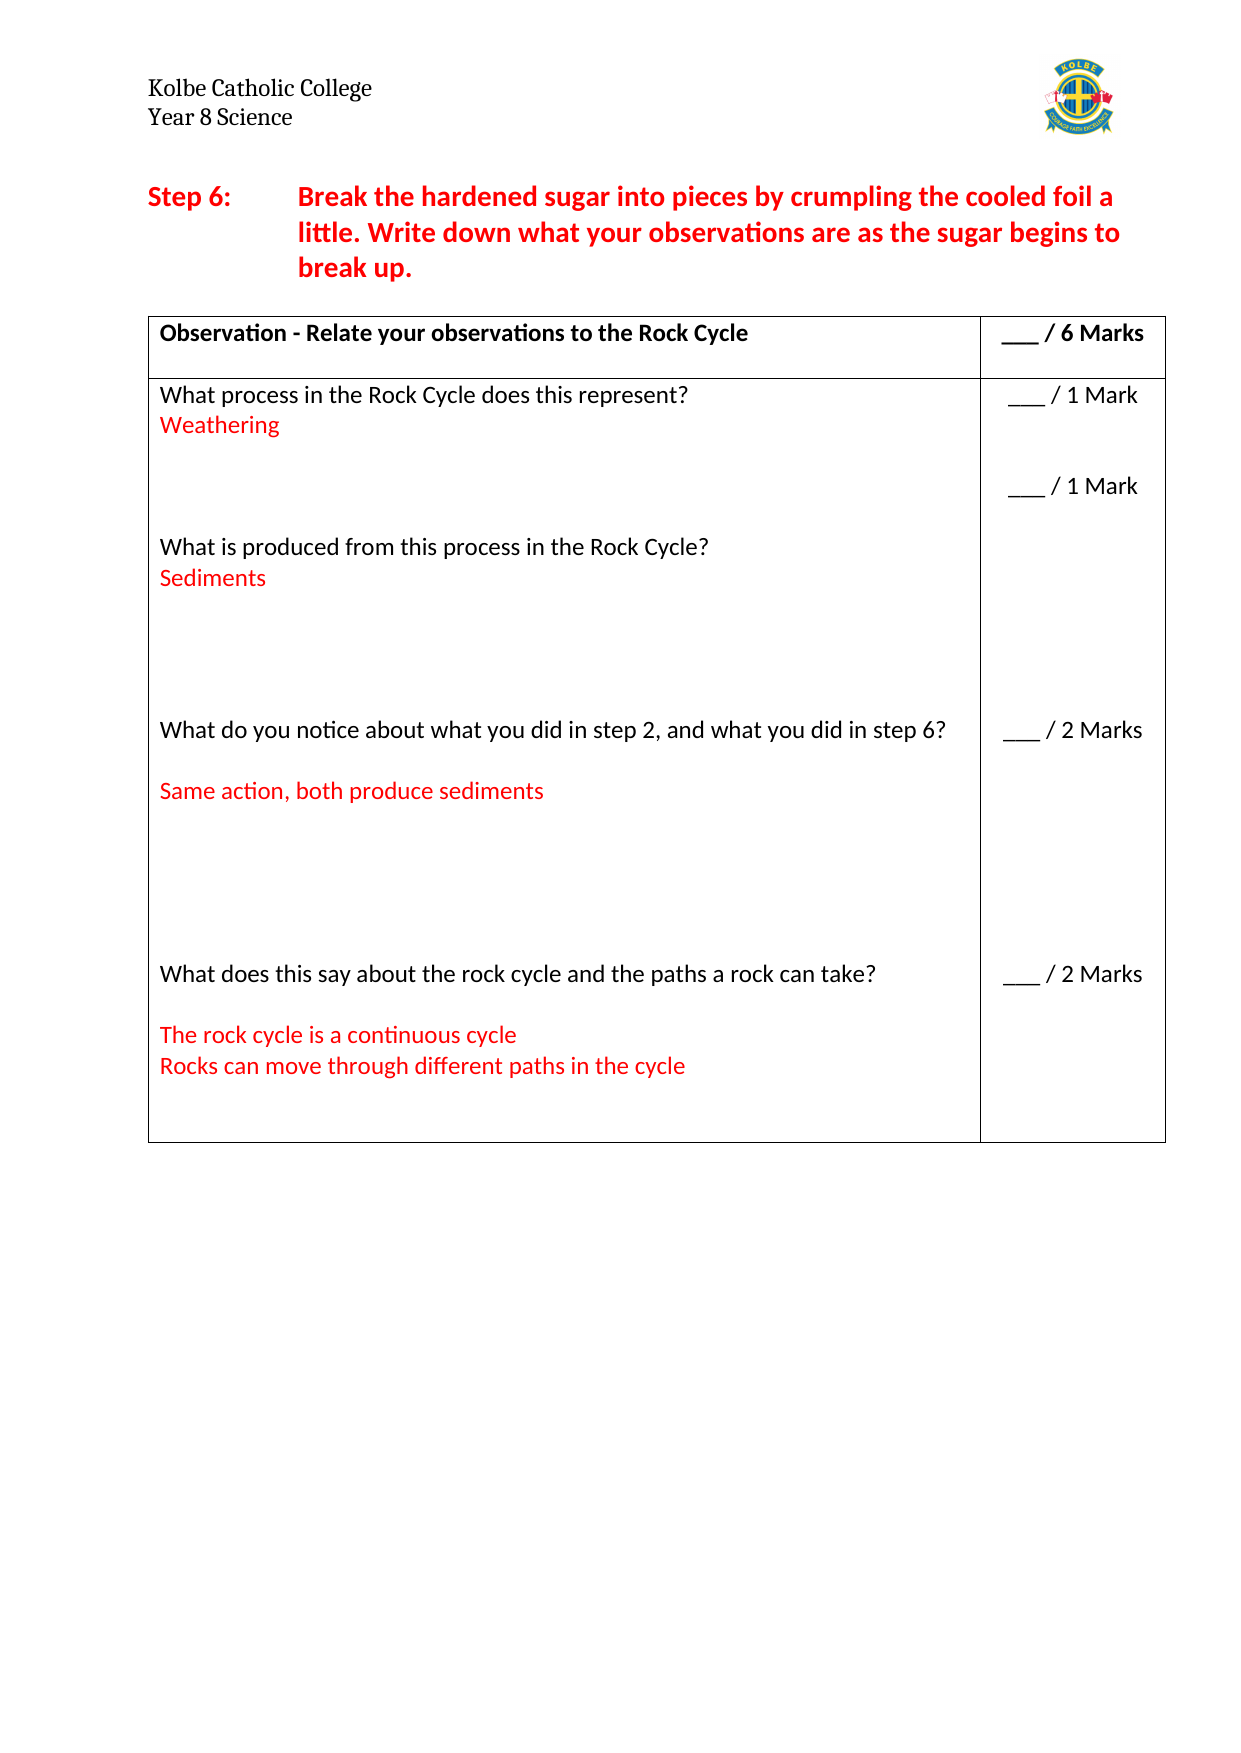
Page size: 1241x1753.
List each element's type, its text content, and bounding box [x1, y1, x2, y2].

table_header Observation - Relate your observations to the Rock Cycle [149, 317, 980, 378]
text Step 6: Break the hardened sugar into pieces by crumpling the cooled foil a little. Write down what your observations are as the sugar begins to break up. [148, 178, 1166, 285]
picture [1039, 54, 1122, 139]
table_header ___ / 6 Marks [981, 317, 1165, 378]
table_cell ___ / 1 Mark ___ / 1 Mark ___ / 2 Marks ___ / 2 Marks [981, 379, 1165, 1142]
table_cell What process in the Rock Cycle does this represent? Weathering What is produced from this process in the Rock Cycle? Sediments What do you notice about what you did in step 2, and what you did in step 6? Same action, both produce sediments What does this say about the rock cycle and the paths a rock can take? The rock cycle is a continuous cycle Rocks can move through different paths in the cycle [149, 379, 980, 1142]
